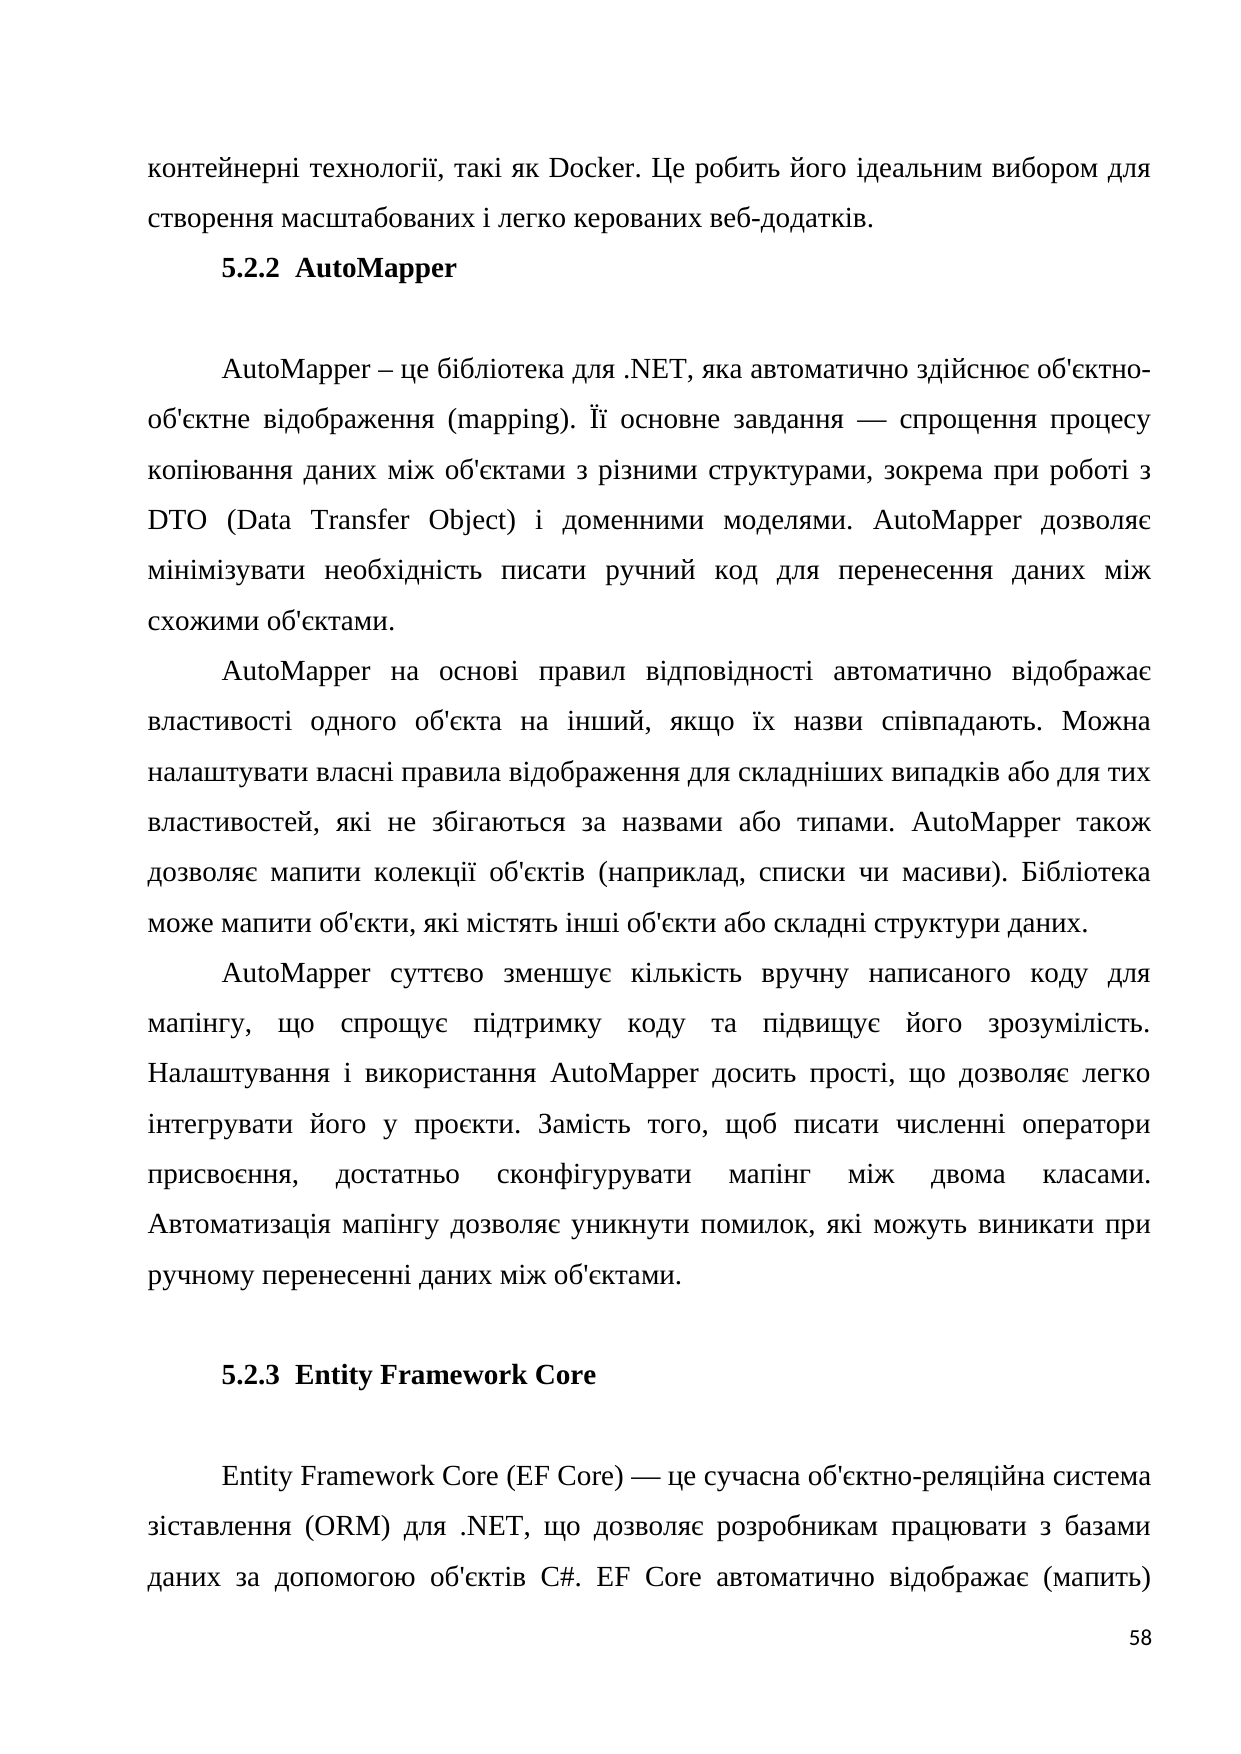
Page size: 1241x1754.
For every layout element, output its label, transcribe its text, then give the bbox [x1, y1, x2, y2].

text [147, 1458, 1152, 1592]
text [147, 150, 1152, 234]
text AutoMapper на основі правил відповідності автоматично відображає властивості одного об'єкта на інший, якщо їх назви співпадають. Можна налаштувати власні правила відображення для складніших випадків або для тих властивостей, які не збігаються за назвами або типами. AutoMapper також дозволяє мапити колекції об'єктів (наприклад, списки чи масиви). Бібліотека може мапити об'єкти, які містять інші об'єкти або складні структури даних. [147, 653, 1152, 938]
text Entity Framework Core [147, 1357, 1152, 1391]
text AutoMapper [147, 251, 1152, 284]
text AutoMapper – це бібліотека для .NET, яка автоматично здійснює об'єктно-об'єктне відображення (mapping). Її основне завдання — спрощення процесу копіювання даних між об'єктами з різними структурами, зокрема при роботі з DTO (Data Transfer Object) і доменними моделями. AutoMapper дозволяє мінімізувати необхідність писати ручний код для перенесення даних між схожими об'єктами. [147, 351, 1152, 636]
text AutoMapper суттєво зменшує кількість вручну написаного коду для мапінгу, що спрощує підтримку коду та підвищує його зрозумілість. Налаштування і використання AutoMapper досить прості, що дозволяє легко інтегрувати його у проєкти. Замість того, щоб писати численні оператори присвоєння, достатньо сконфігурувати мапінг між двома класами. Автоматизація мапінгу дозволяє уникнути помилок, які можуть виникати при ручному перенесенні даних між об'єктами. [147, 955, 1152, 1290]
